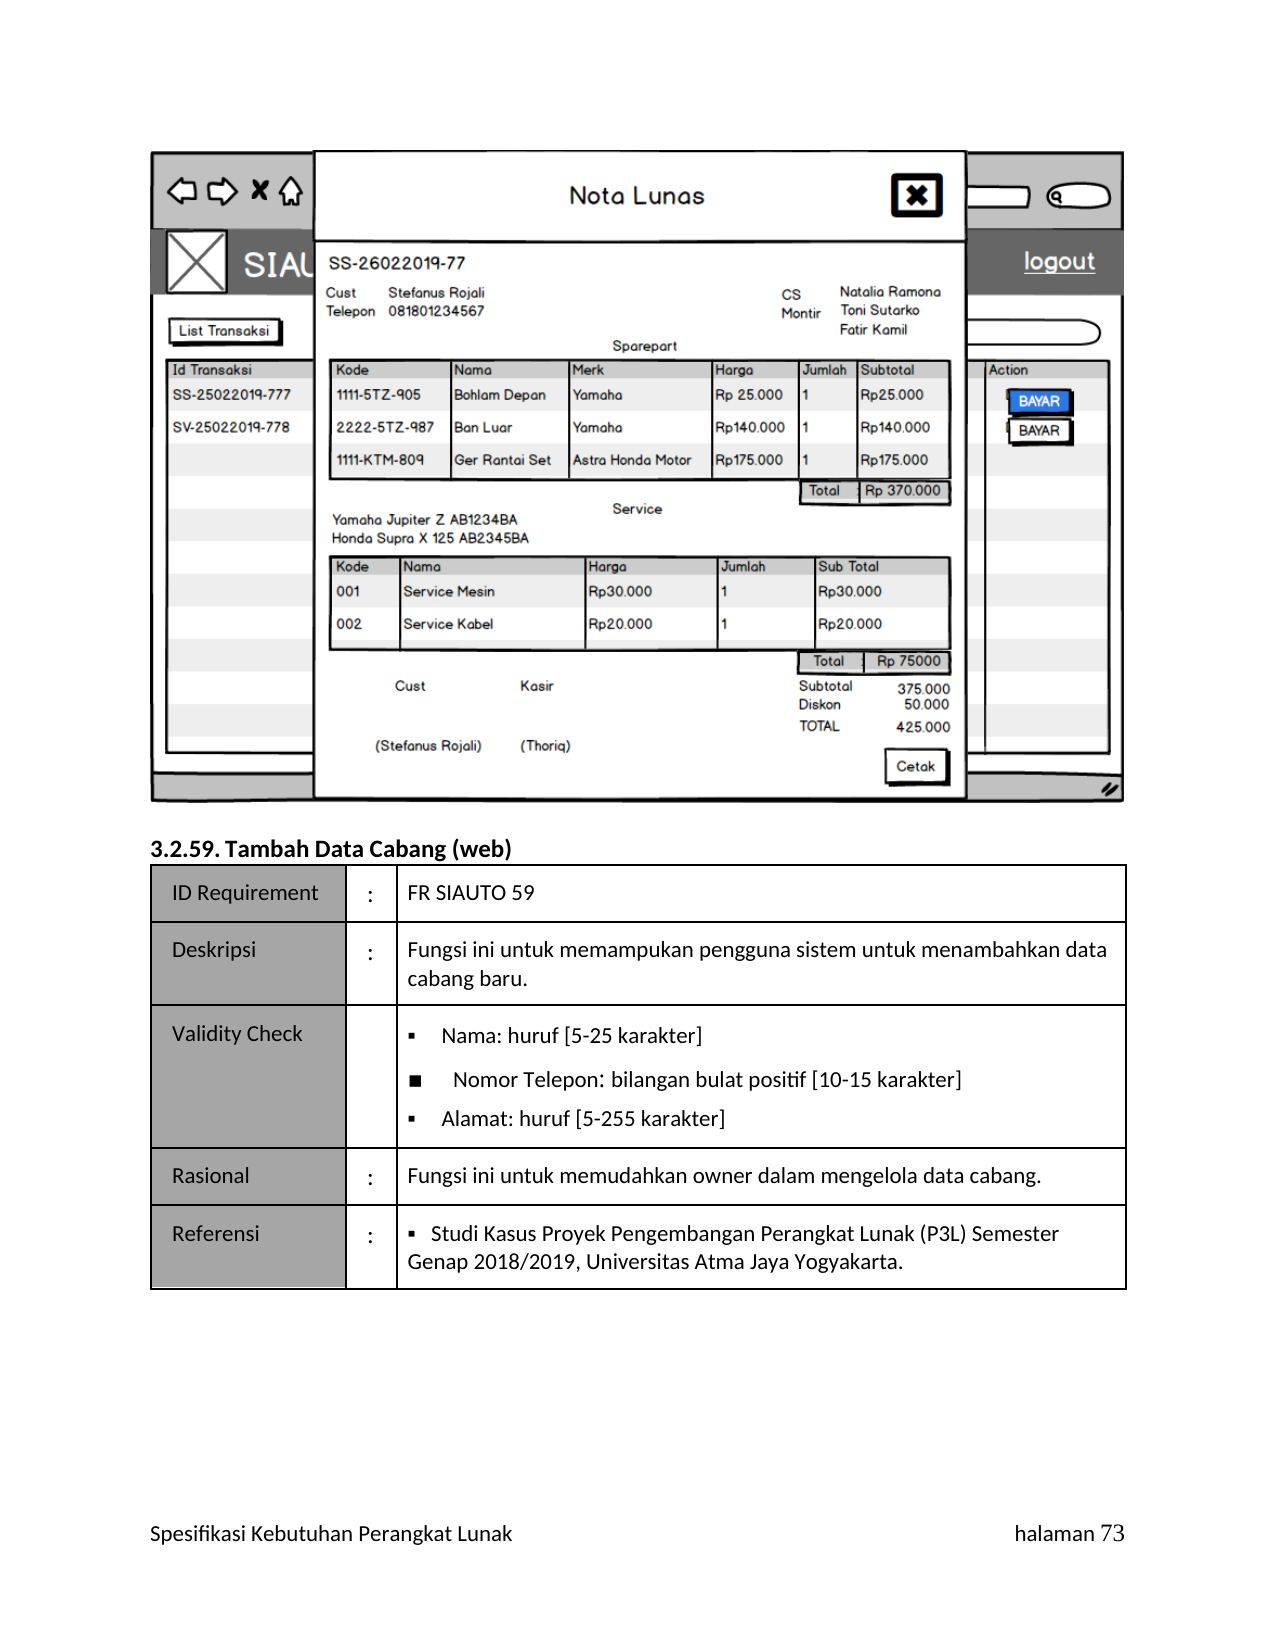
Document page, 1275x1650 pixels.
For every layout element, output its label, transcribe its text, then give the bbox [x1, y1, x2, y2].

list Tambah Data Cabang (web) [150, 833, 1125, 863]
table_cell [347, 1006, 396, 1147]
table_cell Rasional [152, 1149, 345, 1204]
table_header FR SIAUTO 59 [398, 866, 1125, 921]
table_cell Deskripsi [152, 923, 345, 1004]
table_cell Referensi [152, 1206, 345, 1287]
table_cell : [347, 1149, 396, 1204]
table_cell Fungsi ini untuk memampukan pengguna sistem untuk menambahkan data cabang baru. [398, 923, 1125, 1004]
table_cell Fungsi ini untuk memudahkan owner dalam mengelola data cabang. [398, 1149, 1125, 1204]
table_cell ▪ Nama: huruf [5-25 karakter] ▪ Nomor Telepon: bilangan bulat positif [10-15 karakter] ▪ Alamat: huruf [5-255 karakter] [398, 1006, 1125, 1147]
table_cell ▪ Studi Kasus Proyek Pengembangan Perangkat Lunak (P3L) Semester Genap 2018/2019, Universitas Atma Jaya Yogyakarta. [398, 1206, 1125, 1287]
table_header ID Requirement [152, 866, 345, 921]
table_header : [347, 866, 396, 921]
table_cell Validity Check [152, 1006, 345, 1147]
table_cell : [347, 1206, 396, 1287]
table_cell : [347, 923, 396, 1004]
picture [150, 150, 1124, 803]
